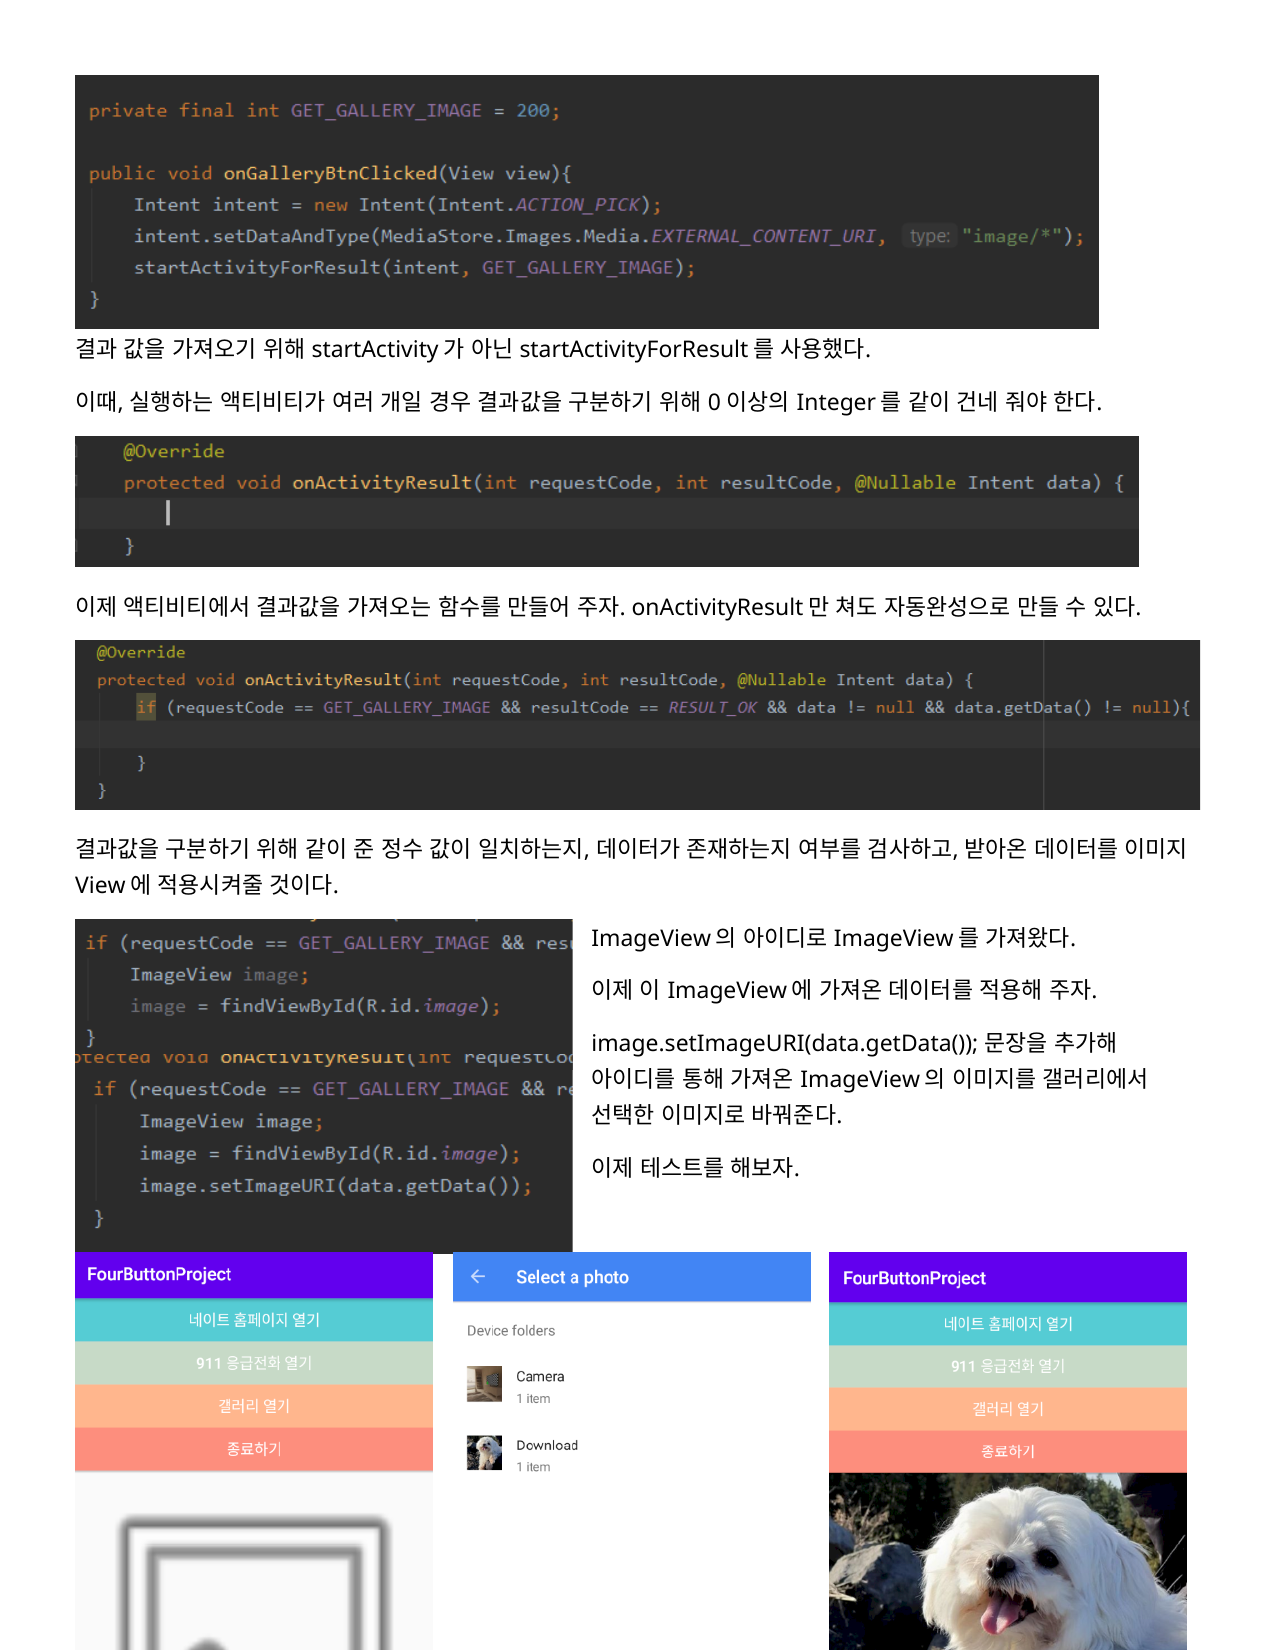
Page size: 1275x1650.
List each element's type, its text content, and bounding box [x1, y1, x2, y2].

text ImageView의 아이디로 ImageView를 가져왔다. [573, 920, 1200, 953]
picture [75, 75, 1099, 329]
text 이때, 실행하는 액티비티가 여러 개일 경우 결과값을 구분하기 위해 0 이상의 Integer를 같이 건네 줘야 한다. [75, 384, 1200, 417]
picture [829, 1252, 1187, 1650]
text image.setImageURI(data.getData()); 문장을 추가해 아이디를 통해 가져온 ImageView의 이미지를 갤러리에서 선택한 이미지로 바꿔준다. [573, 1025, 1200, 1130]
picture [75, 640, 1200, 810]
picture [75, 919, 811, 1650]
text 결과값을 구분하기 위해 같이 준 정수 값이 일치하는지, 데이터가 존재하는지 여부를 검사하고, 받아온 데이터를 이미지 View에 적용시켜줄 것이다. [75, 810, 1200, 901]
text 이제 테스트를 해보자. [573, 1149, 1200, 1183]
picture [75, 436, 1139, 567]
text 이제 이 ImageView에 가져온 데이터를 적용해 주자. [573, 972, 1200, 1006]
